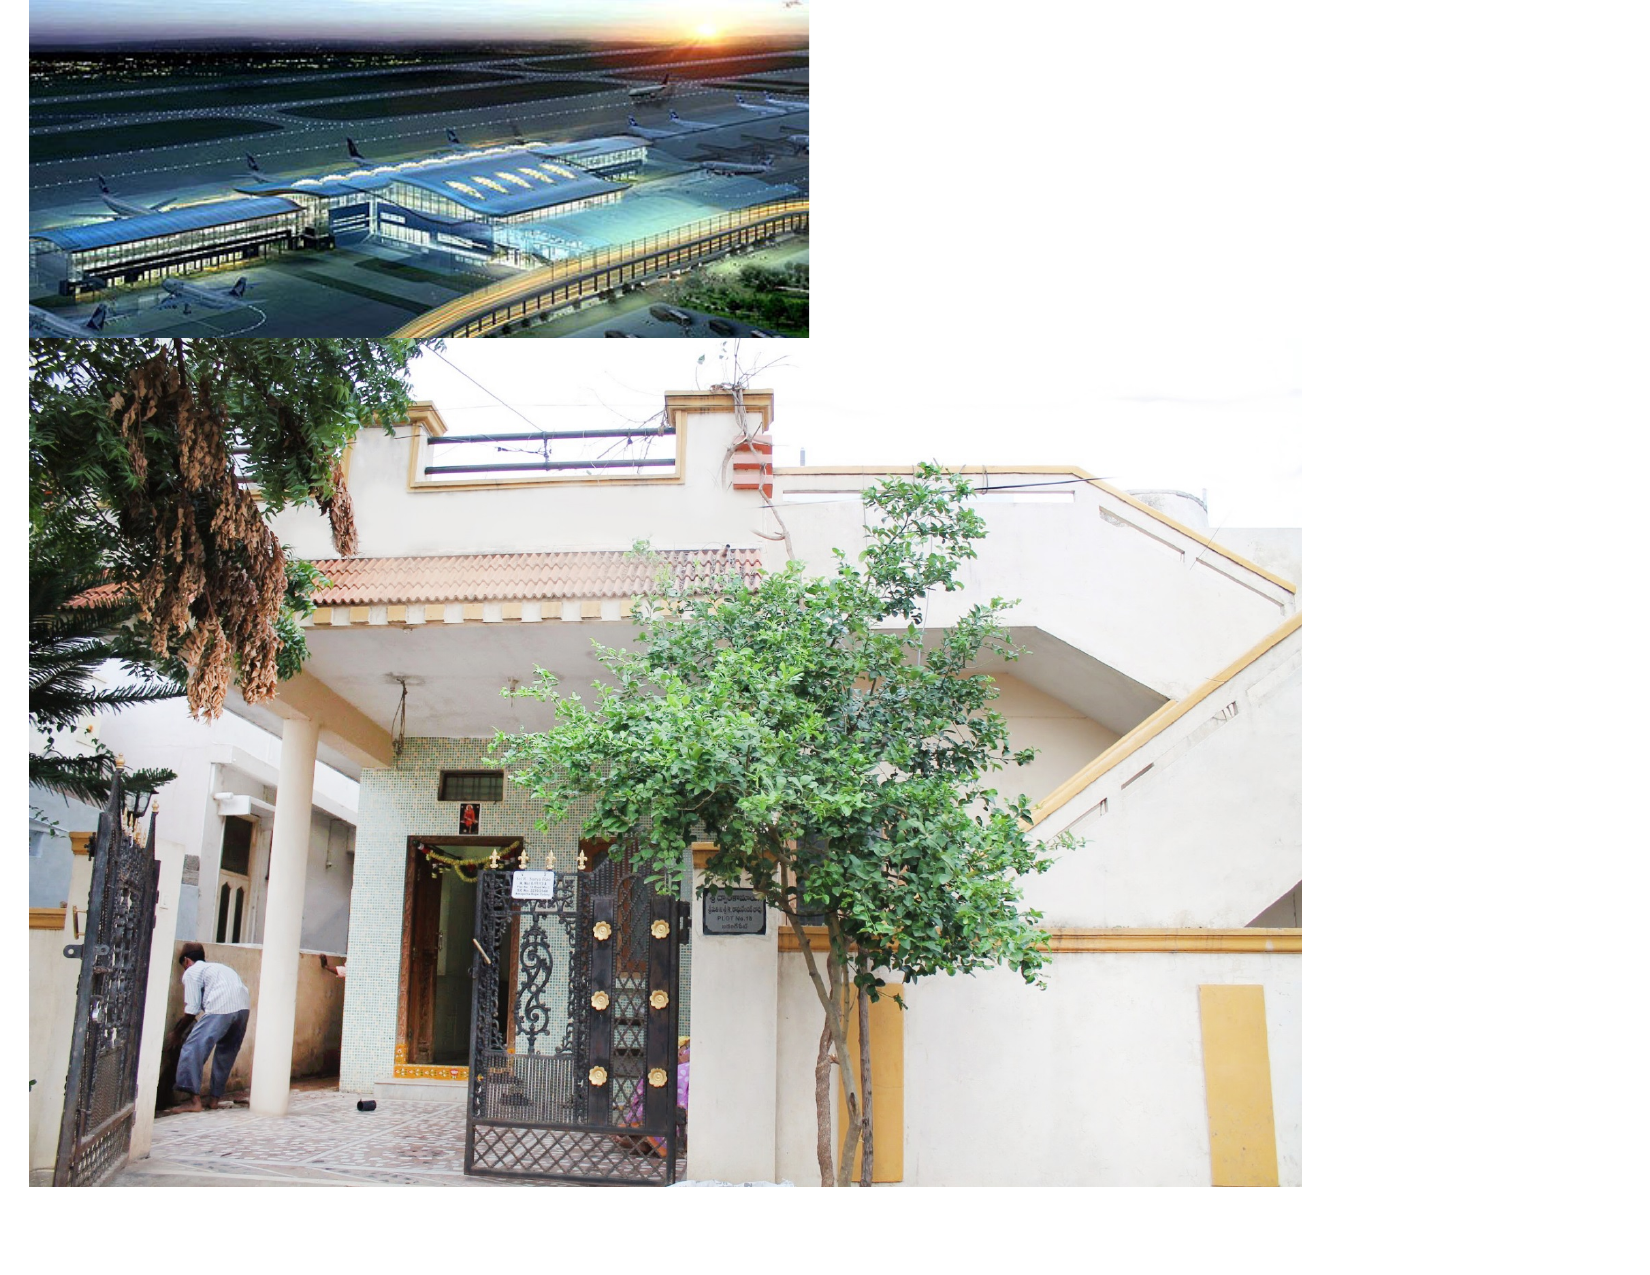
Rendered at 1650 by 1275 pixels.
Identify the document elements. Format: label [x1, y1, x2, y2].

picture [29, 0, 1302, 1187]
